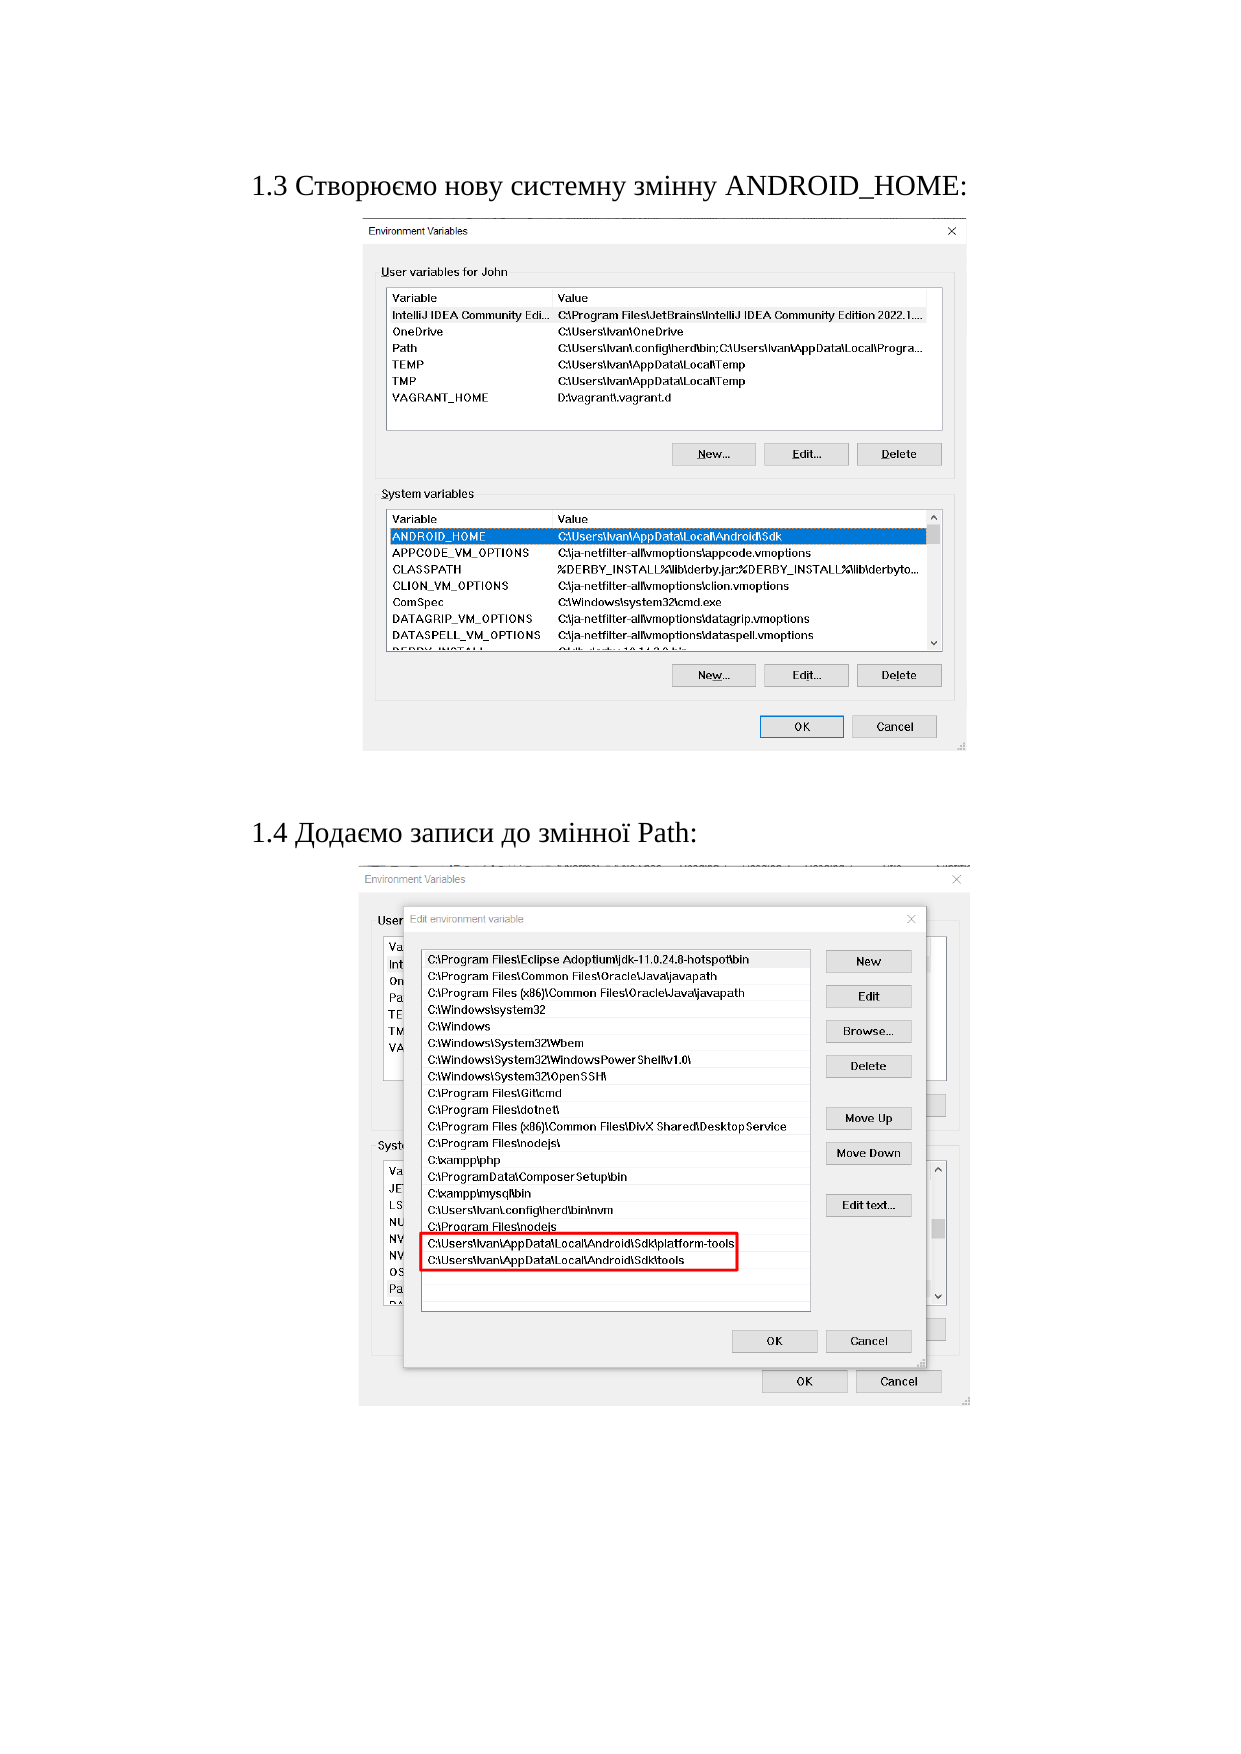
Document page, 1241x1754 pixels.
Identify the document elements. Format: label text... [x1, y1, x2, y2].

text 1.4 Додаємо записи до змінної Path: [177, 815, 1152, 848]
picture [362, 218, 967, 751]
text 1.3 Створюємо нову системну змінну ANDROID_HOME: [177, 168, 1152, 202]
picture [358, 865, 970, 1406]
